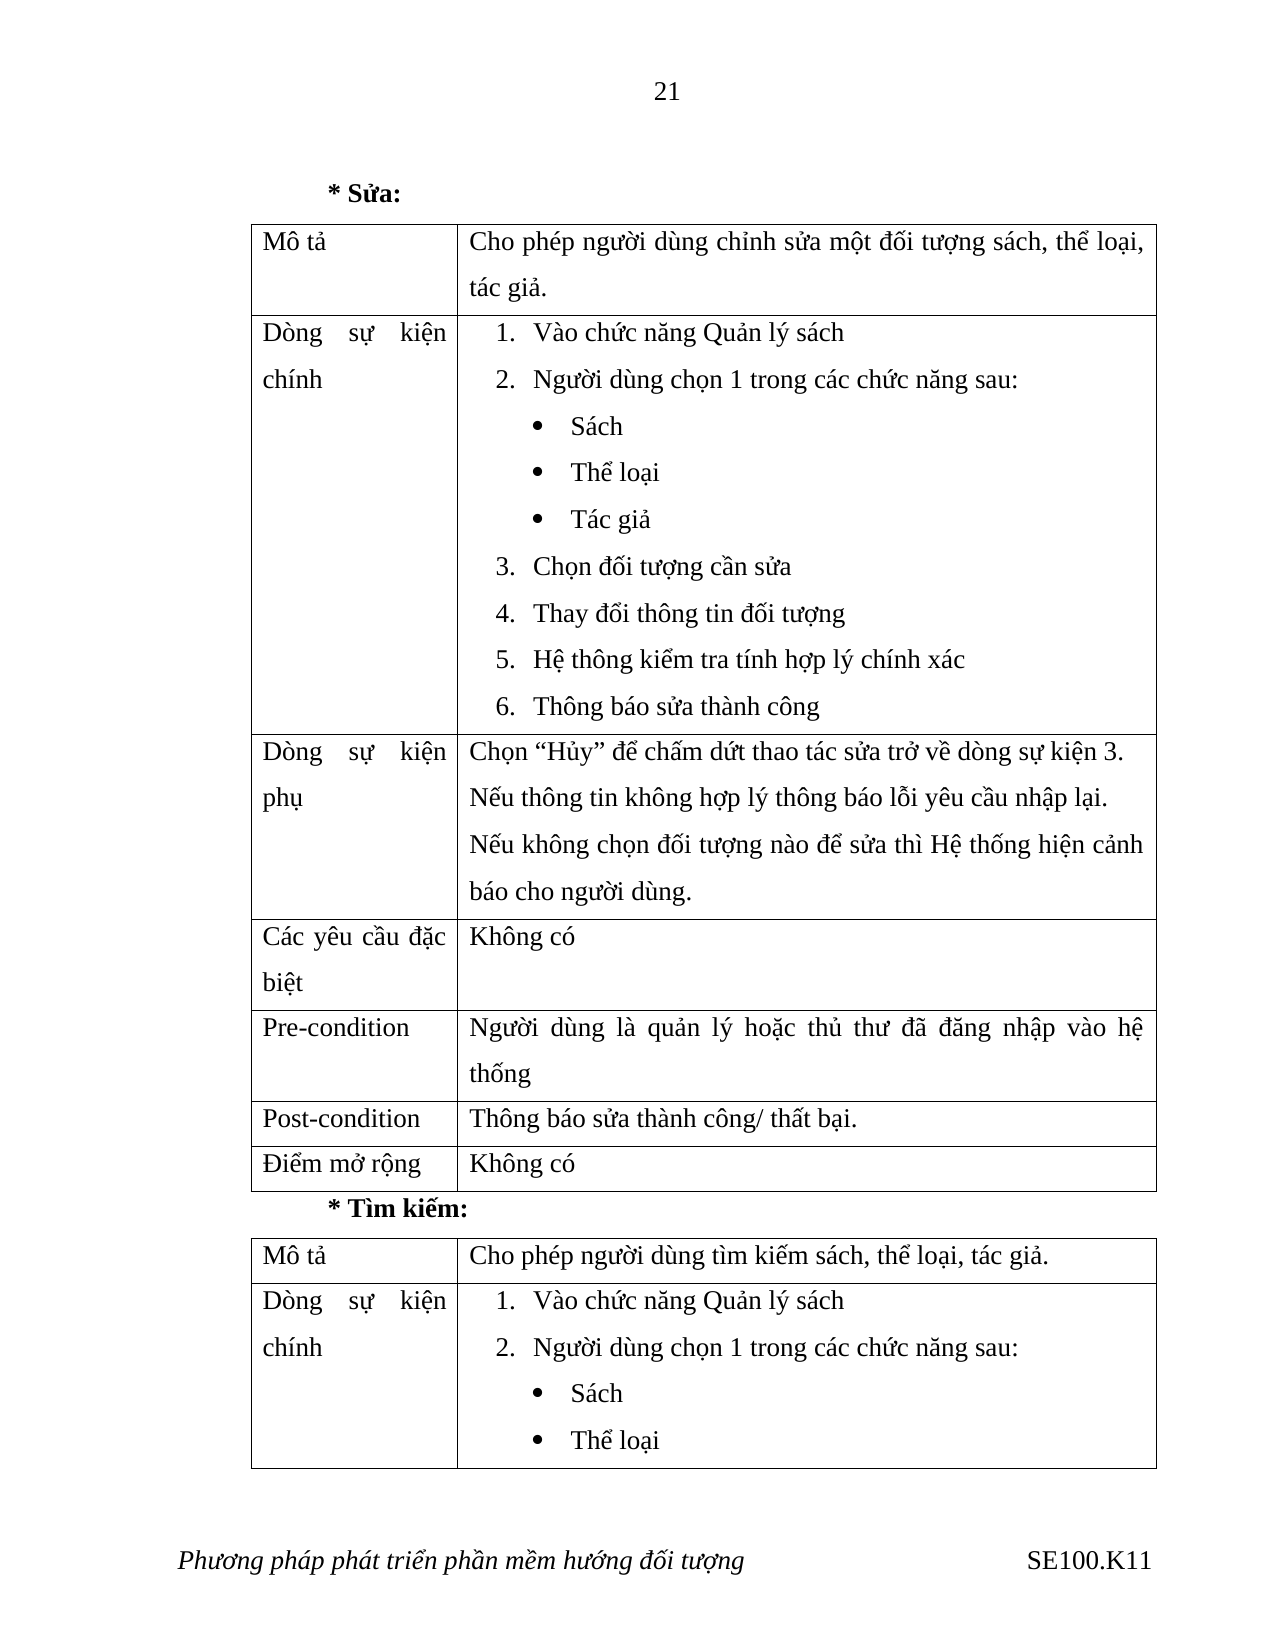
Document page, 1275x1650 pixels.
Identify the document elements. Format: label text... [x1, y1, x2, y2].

table_cell Dòng sự kiện phụ [252, 735, 457, 918]
table_cell Dòng sự kiện chính [252, 316, 457, 734]
table_header Mô tả [252, 225, 457, 315]
table_cell Dòng sự kiện chính [252, 1284, 457, 1468]
table_header Cho phép người dùng chỉnh sửa một đối tượng sách, thể loại, tác giả. [458, 225, 1156, 315]
table_cell Không có [458, 1147, 1156, 1191]
table_cell Thông báo sửa thành công/ thất bại. [458, 1102, 1156, 1146]
table_cell Chọn “Hủy” để chấm dứt thao tác sửa trở về dòng sự kiện 3. Nếu thông tin không hợp lý thông báo lỗi yêu cầu nhập lại. Nếu không chọn đối tượng nào để sửa thì Hệ thống hiện cảnh báo cho người dùng. [458, 735, 1156, 918]
table_cell Pre-condition [252, 1011, 457, 1101]
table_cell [458, 1284, 1156, 1468]
table_cell Các yêu cầu đặc biệt [252, 920, 457, 1010]
table_header Mô tả [252, 1239, 457, 1283]
table_cell Post-condition [252, 1102, 457, 1146]
text * Sửa: [252, 177, 1157, 208]
table_header Cho phép người dùng tìm kiếm sách, thể loại, tác giả. [458, 1239, 1156, 1283]
text * Tìm kiếm: [252, 1192, 1157, 1223]
table_cell Người dùng là quản lý hoặc thủ thư đã đăng nhập vào hệ thống [458, 1011, 1156, 1101]
table_cell Vào chức năng Quản lý sách Người dùng chọn 1 trong các chức năng sau: Sách Thể loại Tác giả Chọn đối tượng cần sửa Thay đổi thông tin đối tượng Hệ thông kiểm tra tính hợp lý chính xác Thông báo sửa thành công [458, 316, 1156, 734]
table_cell Không có [458, 920, 1156, 1010]
table_cell Điểm mở rộng [252, 1147, 457, 1191]
